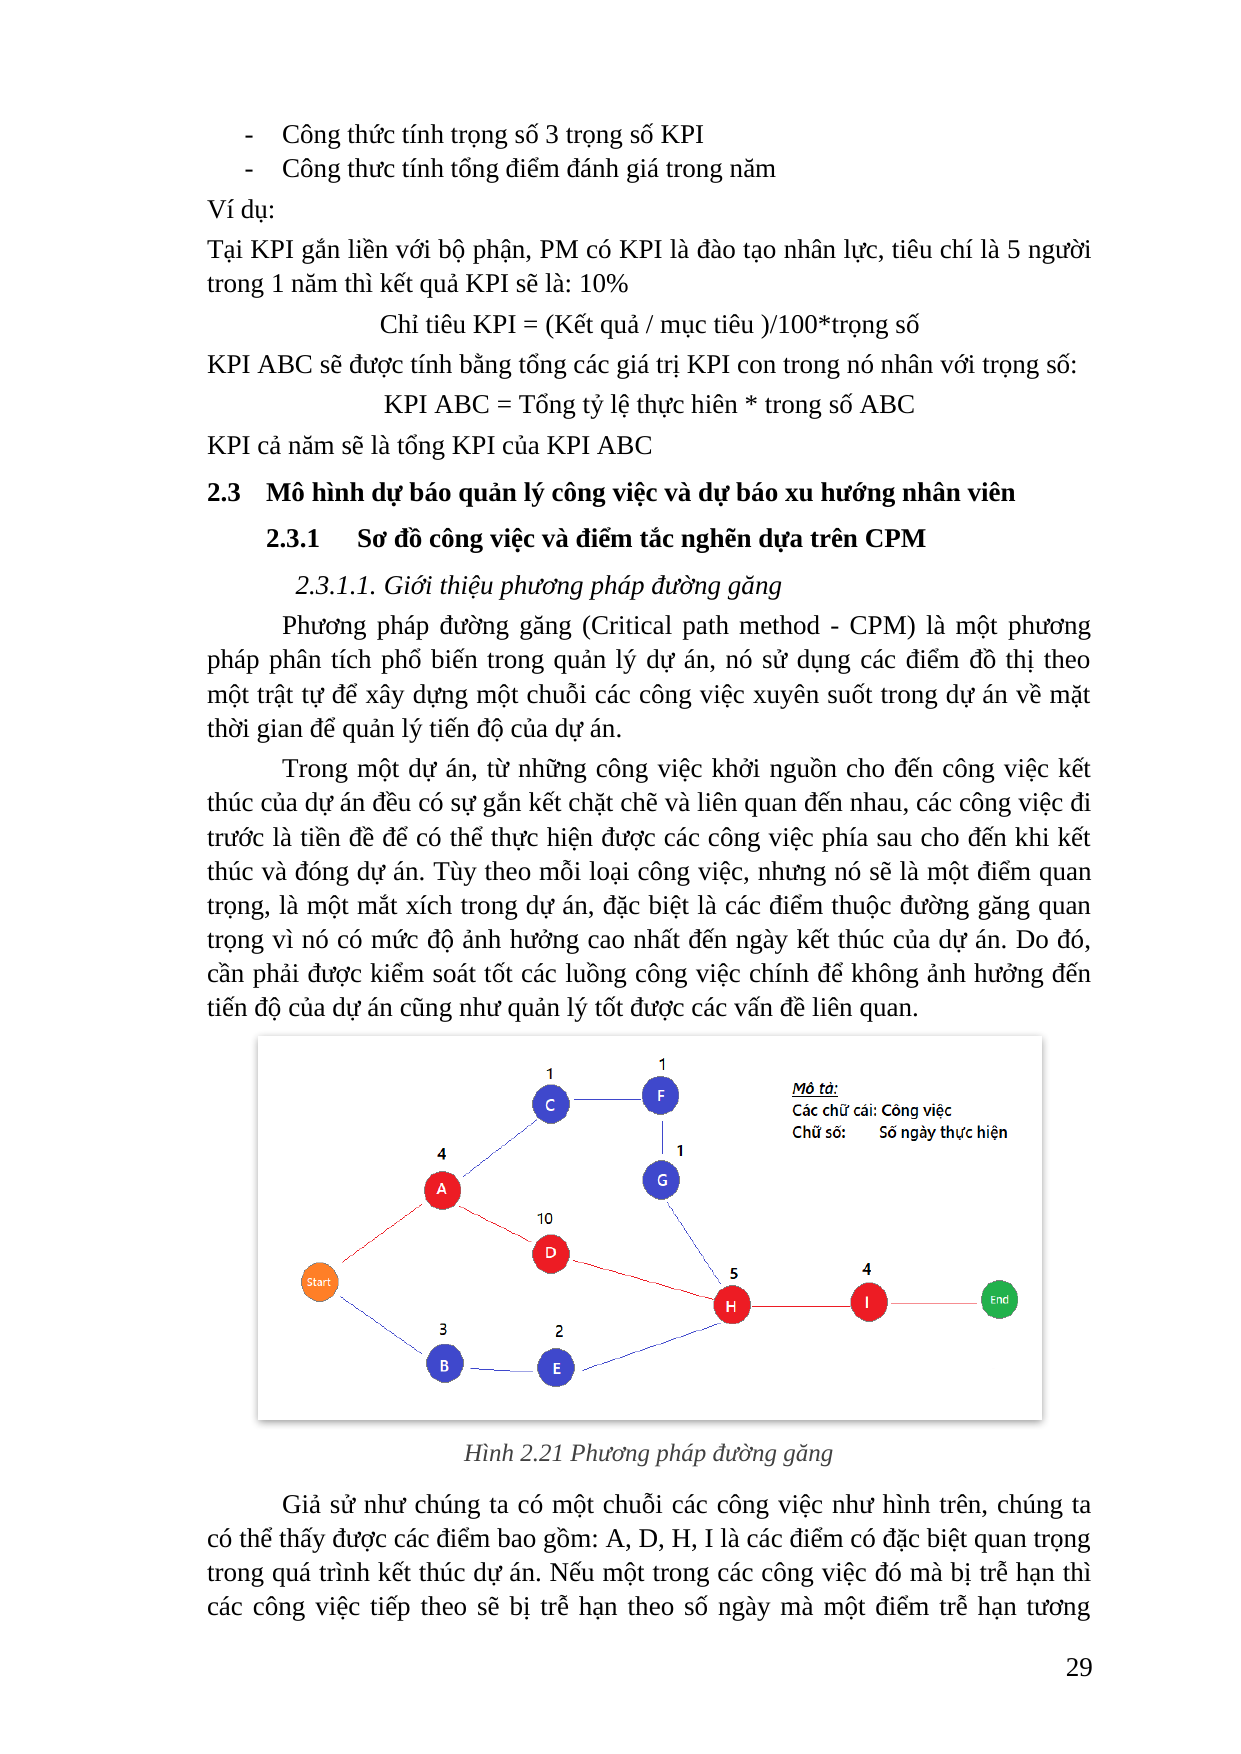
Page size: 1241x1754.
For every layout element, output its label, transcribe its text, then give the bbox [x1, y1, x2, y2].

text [207, 1488, 1092, 1621]
text KPI ABC sẽ được tính bằng tổng các giá trị KPI con trong nó nhân với trọng số: [207, 348, 1092, 379]
list Công thưc tính tổng điểm đánh giá trong năm [244, 152, 1092, 183]
subtitle Sơ đồ công việc và điểm tắc nghẽn dựa trên CPM [266, 522, 1092, 553]
text Ví dụ: [207, 193, 1092, 224]
picture [273, 1051, 1027, 1405]
text KPI cả năm sẽ là tổng KPI của KPI ABC [207, 429, 1092, 460]
text Chỉ tiêu KPI = (Kết quả / mục tiêu )/100*trọng số [207, 308, 1092, 339]
text Trong một dự án, từ những công việc khởi nguồn cho đến công việc kết thúc của dự án đều có sự gắn kết chặt chẽ và liên quan đến nhau, các công việc đi trước là tiền đề để có thể thực hiện được các công việc phía sau cho đến khi kết thúc và đóng dự án. Tùy theo mỗi loại công việc, nhưng nó sẽ là một điểm quan trọng, là một mắt xích trong dự án, đặc biệt là các điểm thuộc đường găng quan trọng vì nó có mức độ ảnh hưởng cao nhất đến ngày kết thúc của dự án. Do đó, cần phải được kiểm soát tốt các luồng công việc chính để không ảnh hưởng đến tiến độ của dự án cũng như quản lý tốt được các vấn đề liên quan. [207, 752, 1092, 1023]
text Tại KPI gắn liền với bộ phận, PM có KPI là đào tạo nhân lực, tiêu chí là 5 người trong 1 năm thì kết quả KPI sẽ là: 10% [207, 233, 1092, 298]
list Công thức tính trọng số 3 trọng số KPI [244, 118, 1092, 149]
text KPI ABC = Tổng tỷ lệ thực hiên * trong số ABC [207, 388, 1092, 420]
text Phương pháp đường găng (Critical path method - CPM) là một phương pháp phân tích phổ biến trong quản lý dự án, nó sử dụng các điểm đồ thị theo một trật tự để xây dựng một chuỗi các công việc xuyên suốt trong dự án về mặt thời gian để quản lý tiến độ của dự án. [207, 609, 1092, 743]
subtitle Mô hình dự báo quản lý công việc và dự báo xu hướng nhân viên [207, 476, 1092, 507]
subtitle Giới thiệu phương pháp đường găng [207, 569, 1092, 600]
